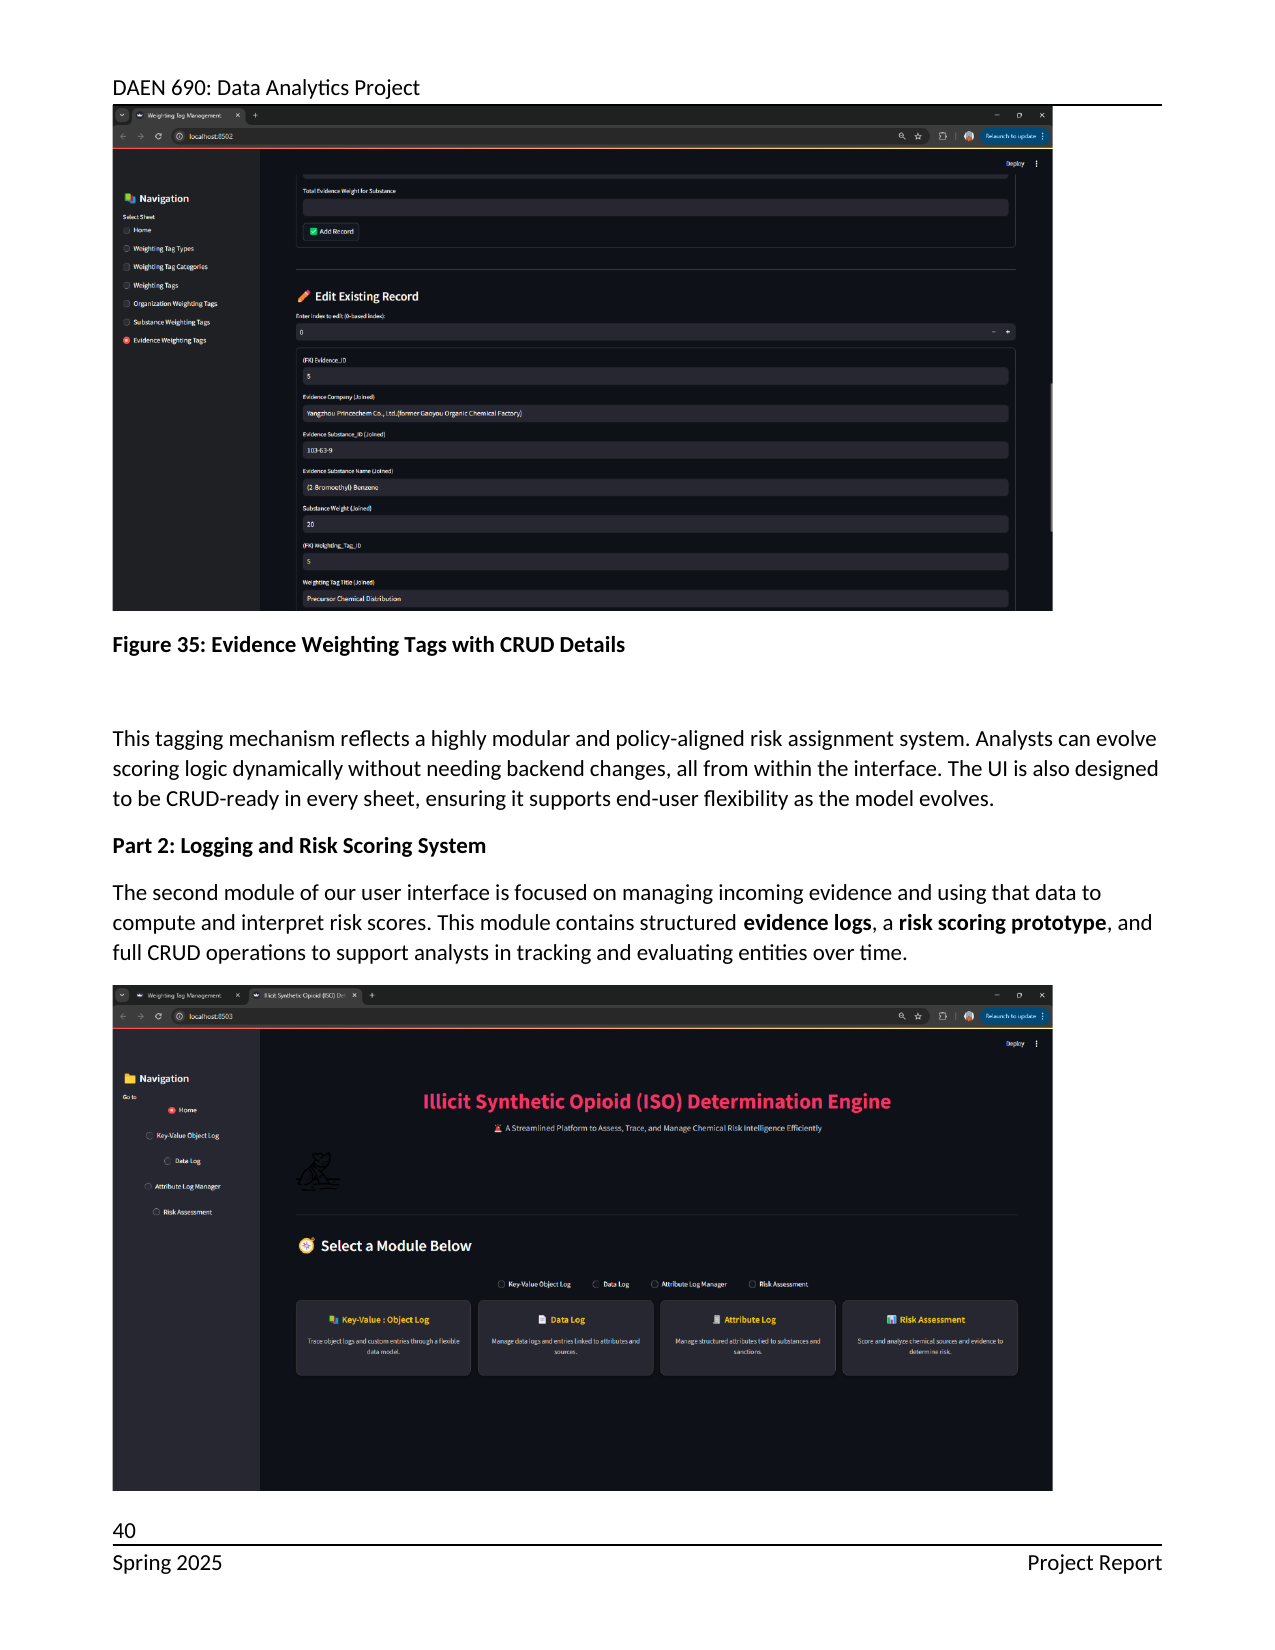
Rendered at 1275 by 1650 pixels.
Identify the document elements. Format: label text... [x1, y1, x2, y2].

text Figure 35: Evidence Weighting Tags with CRUD Details [112, 630, 1162, 658]
picture [112, 985, 1053, 1491]
text This tagging mechanism reflects a highly modular and policy-aligned risk assignment system. Analysts can evolve scoring logic dynamically without needing backend changes, all from within the interface. The UI is also designed to be CRUD-ready in every sheet, ensuring it supports end-user flexibility as the model evolves. [112, 724, 1162, 812]
text The second module of our user interface is focused on managing incoming evidence and using that data to compute and interpret risk scores. This module contains structured evidence logs, a risk scoring prototype, and full CRUD operations to support analysts in tracking and evaluating entities over time. [112, 878, 1162, 966]
picture [112, 105, 1053, 611]
text Part 2: Logging and Risk Scoring System [112, 831, 1162, 859]
